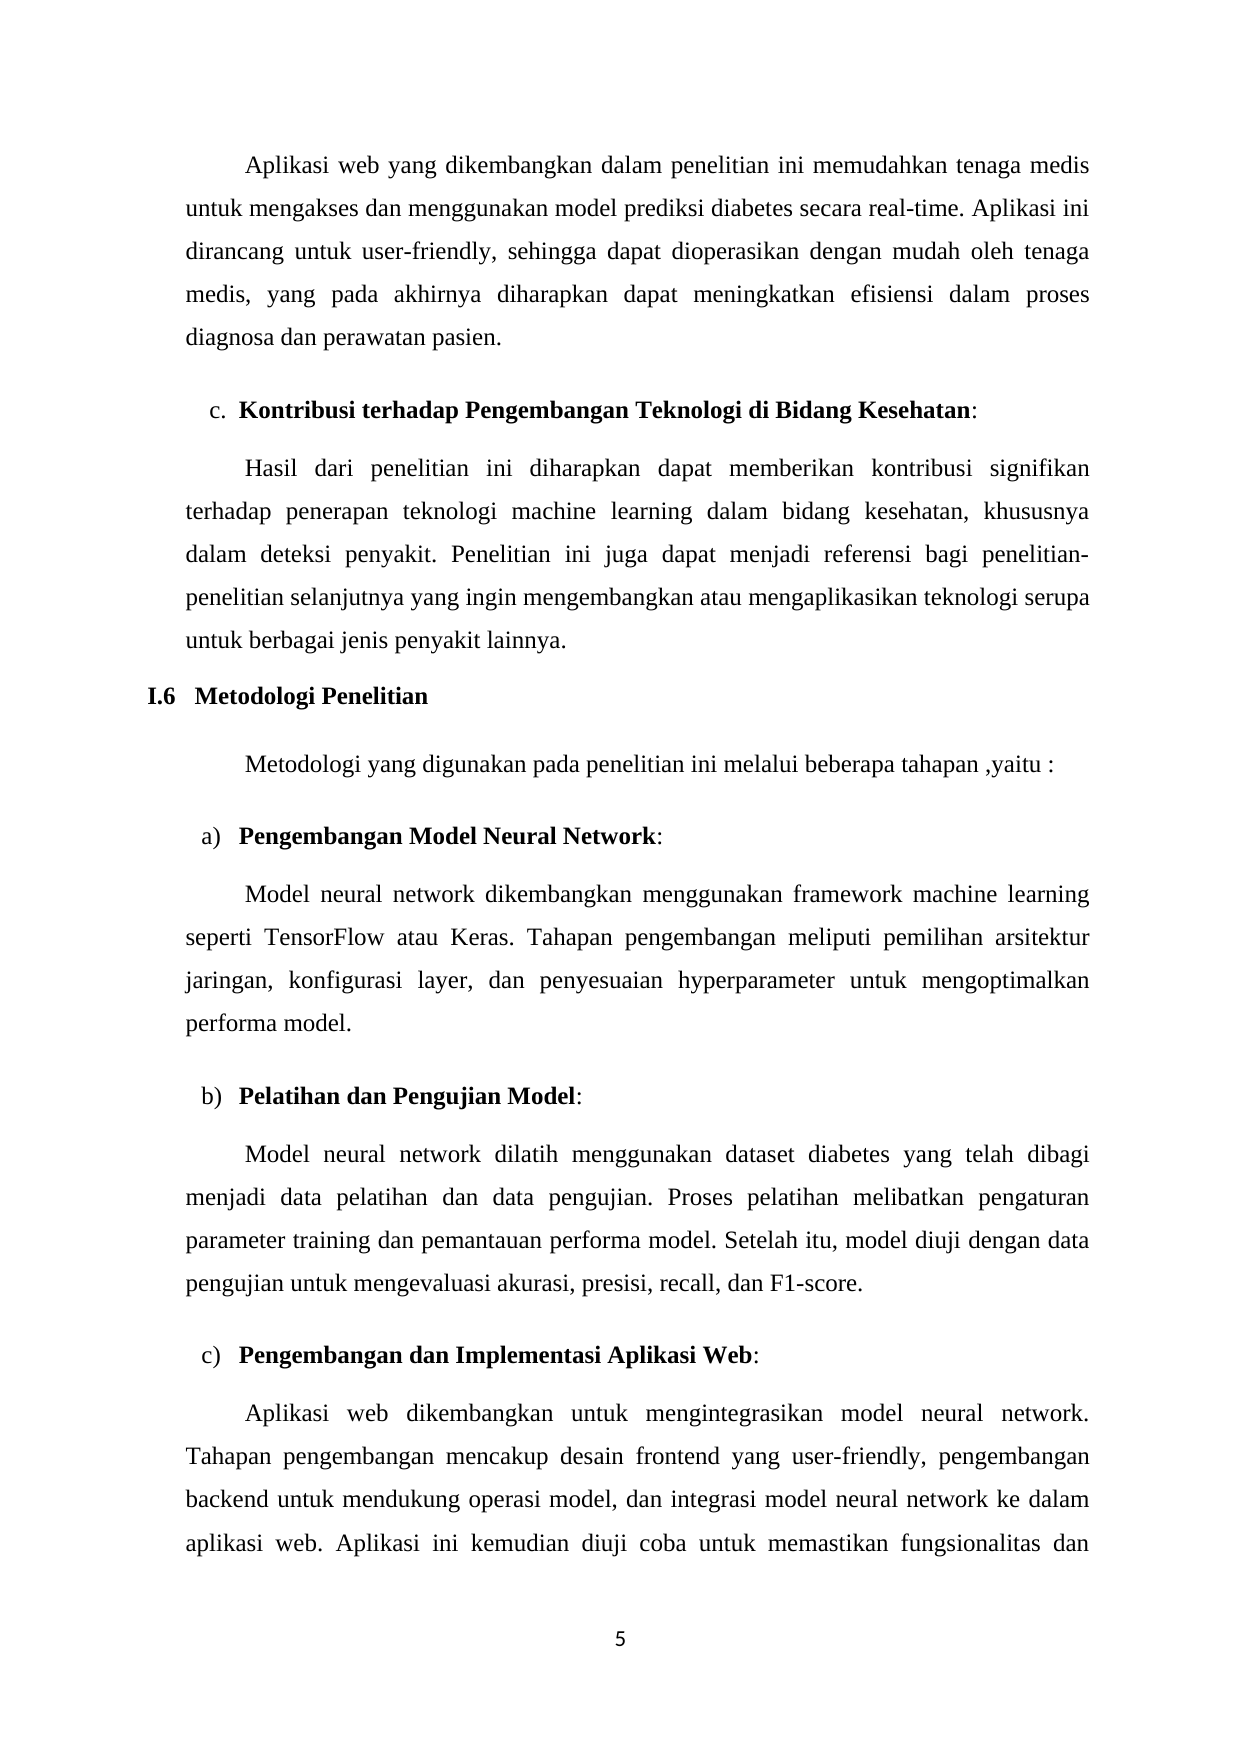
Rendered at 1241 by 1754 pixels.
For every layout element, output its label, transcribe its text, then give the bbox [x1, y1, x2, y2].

list Kontribusi terhadap Pengembangan Teknologi di Bidang Kesehatan: [209, 395, 1090, 423]
list Pengembangan dan Implementasi Aplikasi Web: [201, 1340, 1090, 1369]
text Model neural network dilatih menggunakan dataset diabetes yang telah dibagi menjadi data pelatihan dan data pengujian. Proses pelatihan melibatkan pengaturan parameter training dan pemantauan performa model. Setelah itu, model diuji dengan data pengujian untuk mengevaluasi akurasi, presisi, recall, dan F1-score. [185, 1139, 1090, 1297]
text Metodologi yang digunakan pada penelitian ini melalui beberapa tahapan ,yaitu : [185, 749, 1090, 778]
subtitle Metodologi Penelitian [147, 681, 1090, 709]
text Hasil dari penelitian ini diharapkan dapat memberikan kontribusi signifikan terhadap penerapan teknologi machine learning dalam bidang kesehatan, khususnya dalam deteksi penyakit. Penelitian ini juga dapat menjadi referensi bagi penelitian-penelitian selanjutnya yang ingin mengembangkan atau mengaplikasikan teknologi serupa untuk berbagai jenis penyakit lainnya. [185, 453, 1090, 654]
text Aplikasi web yang dikembangkan dalam penelitian ini memudahkan tenaga medis untuk mengakses dan menggunakan model prediksi diabetes secara real-time. Aplikasi ini dirancang untuk user-friendly, sehingga dapat dioperasikan dengan mudah oleh tenaga medis, yang pada akhirnya diharapkan dapat meningkatkan efisiensi dalam proses diagnosa dan perawatan pasien. [185, 150, 1090, 351]
text Model neural network dikembangkan menggunakan framework machine learning seperti TensorFlow atau Keras. Tahapan pengembangan meliputi pemilihan arsitektur jaringan, konfigurasi layer, dan penyesuaian hyperparameter untuk mengoptimalkan performa model. [185, 879, 1090, 1037]
list Pelatihan dan Pengujian Model: [201, 1081, 1090, 1109]
list Pengembangan Model Neural Network: [201, 821, 1090, 850]
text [185, 1398, 1090, 1556]
